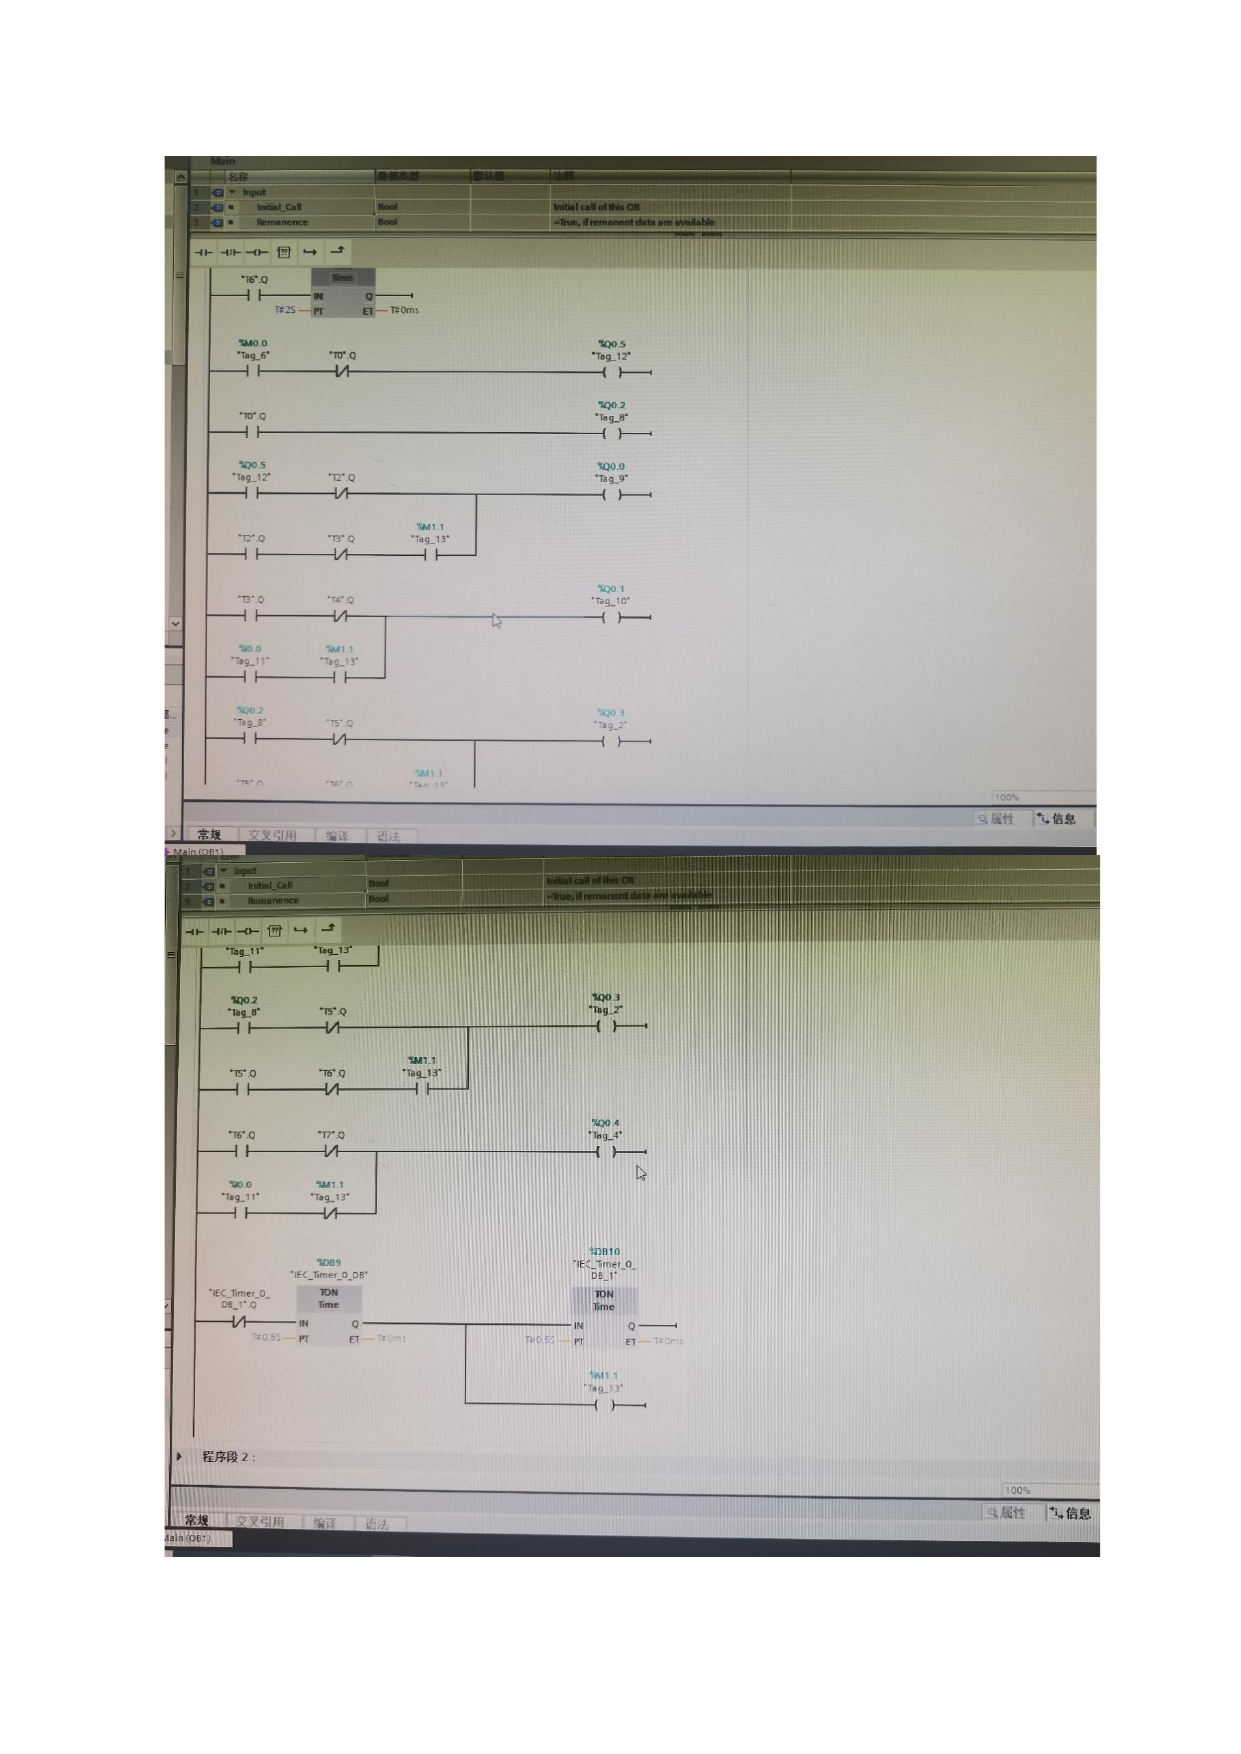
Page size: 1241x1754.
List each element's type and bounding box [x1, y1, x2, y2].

picture [164, 156, 1100, 1557]
